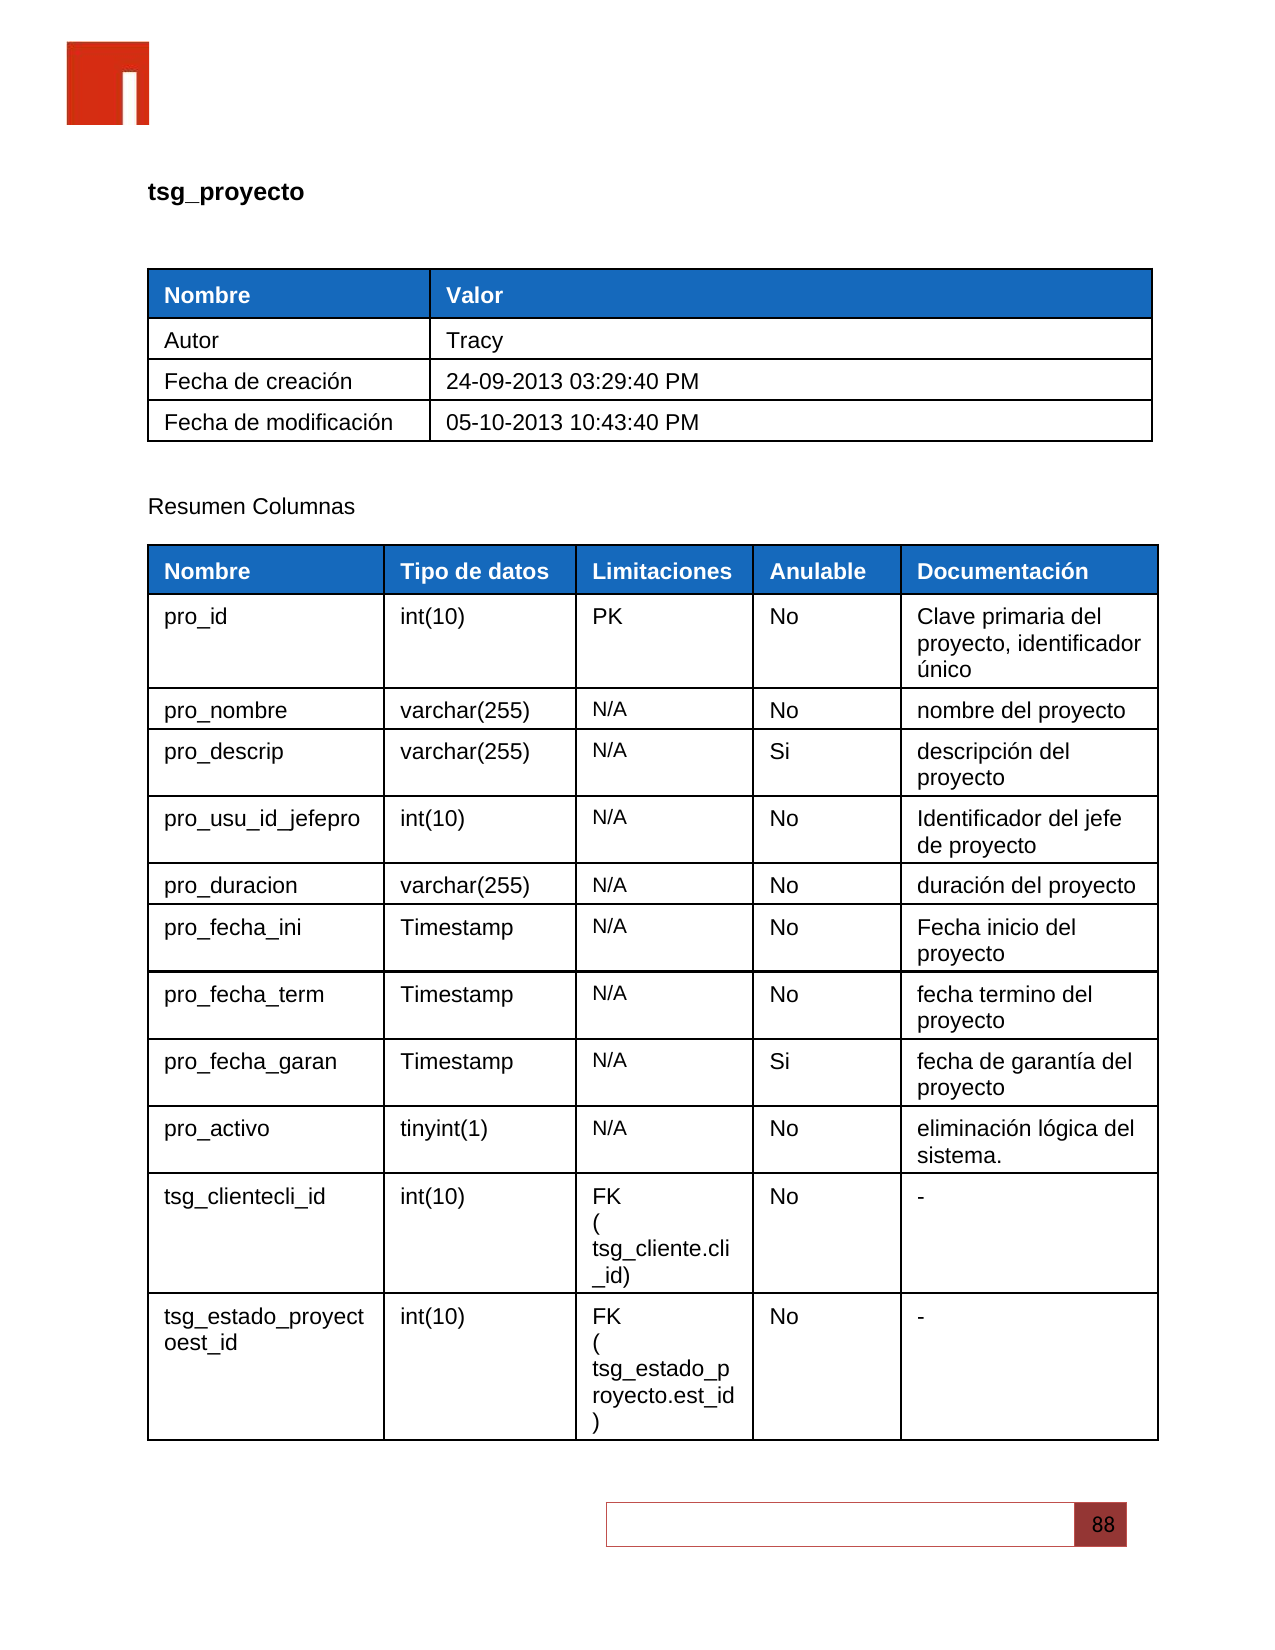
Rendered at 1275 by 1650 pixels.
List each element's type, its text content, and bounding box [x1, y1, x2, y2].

table_cell duración del proyecto [902, 864, 1157, 903]
table_header Valor [431, 270, 1151, 317]
table_header Tipo de datos [385, 546, 575, 593]
table_cell - [902, 1294, 1157, 1438]
table_header Anulable [754, 546, 900, 593]
table_cell pro_usu_id_jefepro [149, 797, 383, 862]
table_cell descripción del proyecto [902, 730, 1157, 795]
table_cell No [754, 973, 900, 1038]
table_cell 05-10-2013 10:43:40 PM [431, 401, 1151, 439]
table_cell No [754, 689, 900, 727]
table_cell pro_duracion [149, 864, 383, 903]
table_cell fecha de garantía del proyecto [902, 1040, 1157, 1105]
table_cell pro_fecha_ini [149, 905, 383, 970]
table_cell pro_fecha_garan [149, 1040, 383, 1105]
table_cell N/A [577, 905, 752, 970]
table_cell Fecha de modificación [149, 401, 429, 439]
table_cell fecha termino del proyecto [902, 973, 1157, 1038]
table_cell N/A [577, 1040, 752, 1105]
table_header Limitaciones [577, 546, 752, 593]
table_cell pro_activo [149, 1107, 383, 1172]
table_cell Si [754, 1040, 900, 1105]
table_cell Identificador del jefe de proyecto [902, 797, 1157, 862]
table_cell No [754, 595, 900, 687]
table_cell Timestamp [385, 905, 575, 970]
table_cell N/A [577, 1107, 752, 1172]
table_cell int(10) [385, 797, 575, 862]
table_cell PK [577, 595, 752, 687]
table_cell No [754, 1107, 900, 1172]
table_header Documentación [902, 546, 1157, 593]
table_cell varchar(255) [385, 730, 575, 795]
table_header Nombre [149, 546, 383, 593]
table_cell N/A [577, 730, 752, 795]
table_cell Autor [149, 319, 429, 358]
table_cell 24-09-2013 03:29:40 PM [431, 360, 1151, 398]
table_cell N/A [577, 797, 752, 862]
table_cell pro_fecha_term [149, 973, 383, 1038]
table_cell FK (tsg_estado_proyecto.est_id) [577, 1294, 752, 1438]
table_cell nombre del proyecto [902, 689, 1157, 727]
table_cell eliminación lógica del sistema. [902, 1107, 1157, 1172]
picture [66, 41, 150, 125]
subtitle tsg_proyecto [148, 177, 1157, 206]
table_cell tsg_estado_proyectoest_id [149, 1294, 383, 1438]
table_cell N/A [577, 973, 752, 1038]
table_cell No [754, 864, 900, 903]
table_cell int(10) [385, 595, 575, 687]
table_cell N/A [577, 864, 752, 903]
table_cell pro_id [149, 595, 383, 687]
table_cell Clave primaria del proyecto, identificador único [902, 595, 1157, 687]
table_cell Si [754, 730, 900, 795]
table_cell Fecha inicio del proyecto [902, 905, 1157, 970]
table_cell tinyint(1) [385, 1107, 575, 1172]
table_cell No [754, 1174, 900, 1292]
table_cell No [754, 905, 900, 970]
table_cell Tracy [431, 319, 1151, 358]
table_cell int(10) [385, 1294, 575, 1438]
table_cell Timestamp [385, 1040, 575, 1105]
table_cell FK (tsg_cliente.cli_id) [577, 1174, 752, 1292]
table_cell No [754, 1294, 900, 1438]
table_cell pro_nombre [149, 689, 383, 727]
table_cell - [902, 1174, 1157, 1292]
table_cell Timestamp [385, 973, 575, 1038]
table_header Nombre [149, 270, 429, 317]
table_cell pro_descrip [149, 730, 383, 795]
table_cell No [754, 797, 900, 862]
table_cell int(10) [385, 1174, 575, 1292]
table_cell N/A [577, 689, 752, 727]
text Resumen Columnas [148, 493, 1157, 519]
table_cell tsg_clientecli_id [149, 1174, 383, 1292]
table_cell varchar(255) [385, 864, 575, 903]
table_cell varchar(255) [385, 689, 575, 727]
table_cell Fecha de creación [149, 360, 429, 398]
